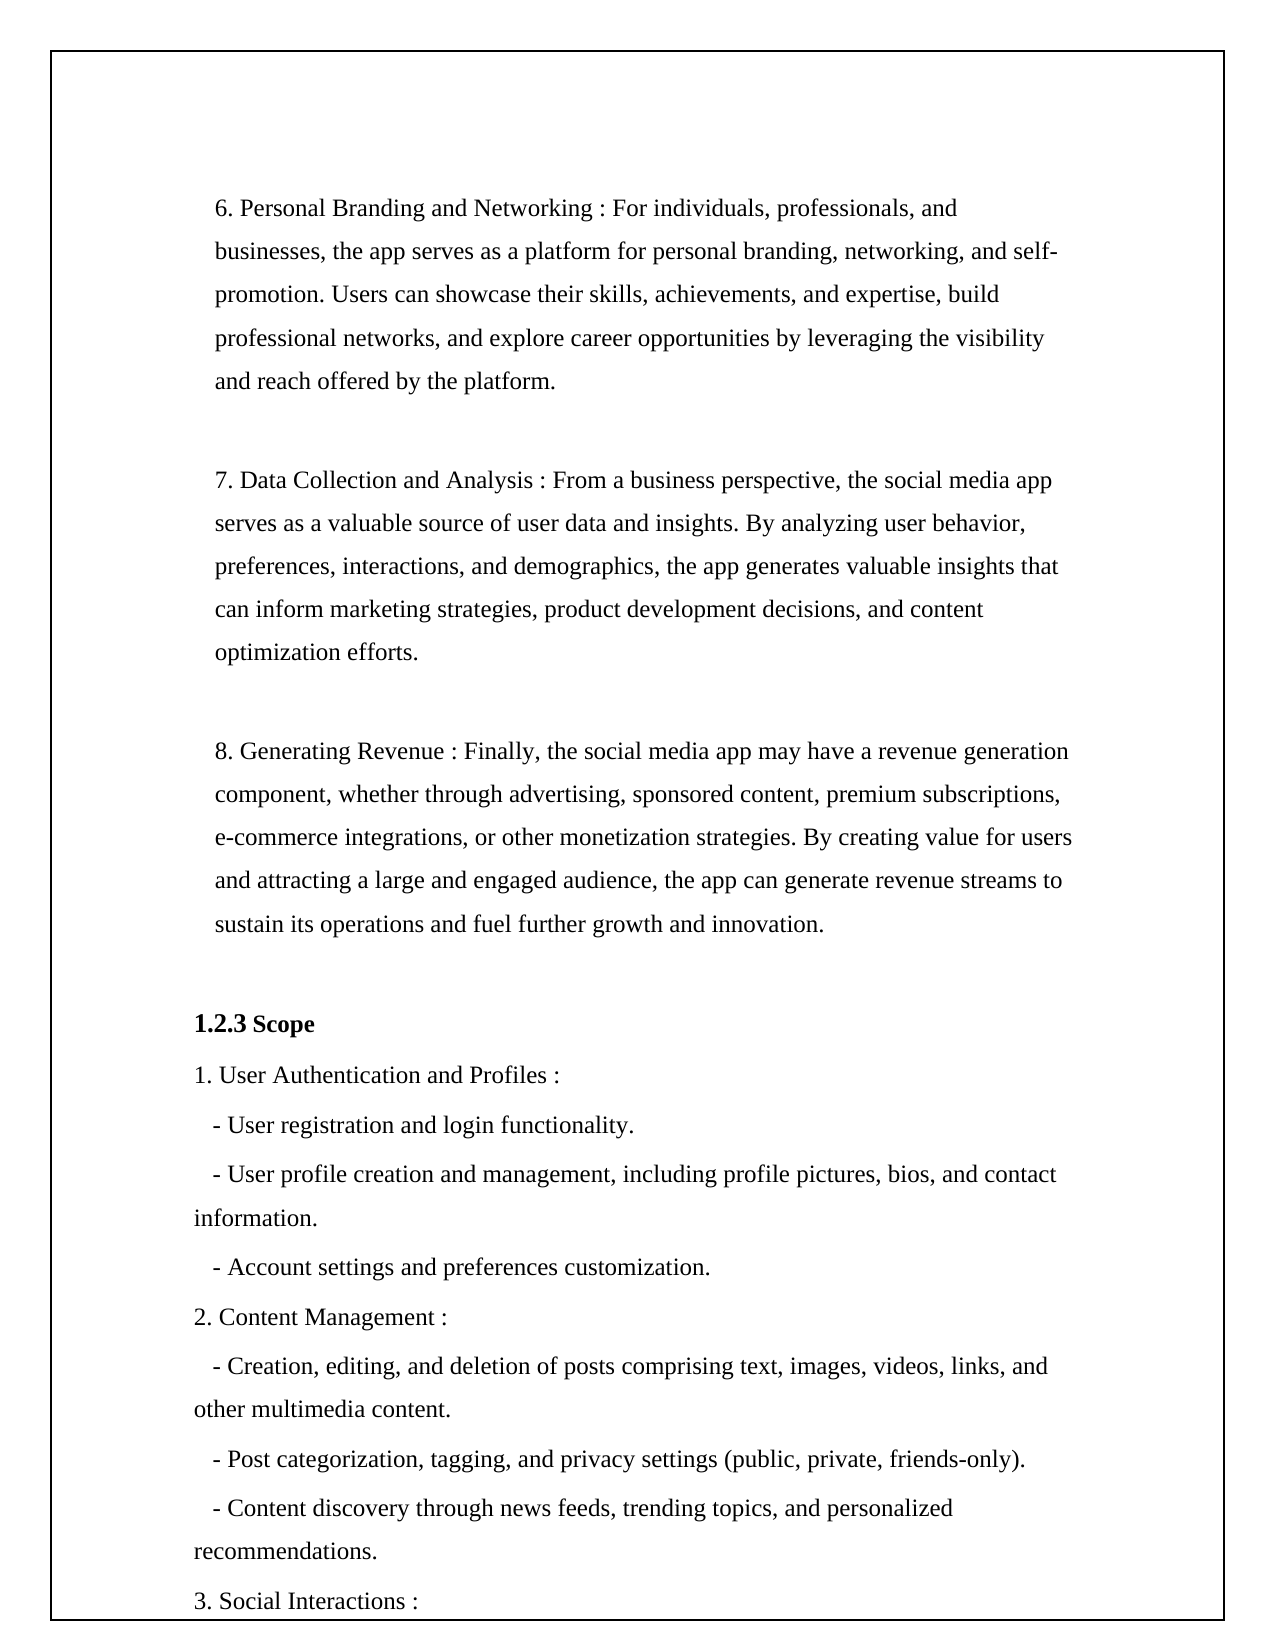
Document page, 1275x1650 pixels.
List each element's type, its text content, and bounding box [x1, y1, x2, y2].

subtitle - Creation, editing, and deletion of posts comprising text, images, videos, links, and other multimedia content. [194, 1351, 1073, 1423]
subtitle Scope [194, 1008, 1073, 1039]
subtitle - User profile creation and management, including profile pictures, bios, and contact information. [194, 1159, 1073, 1231]
subtitle - User registration and login functionality. [194, 1110, 1073, 1139]
subtitle 8. Generating Revenue : Finally, the social media app may have a revenue generation component, whether through advertising, sponsored content, premium subscriptions, e-commerce integrations, or other monetization strategies. By creating value for users and attracting a large and engaged audience, the app can generate revenue streams to sustain its operations and fuel further growth and innovation. [214, 736, 1073, 937]
subtitle - Post categorization, tagging, and privacy settings (public, private, friends-only). [194, 1444, 1073, 1472]
subtitle 2. Content Management : [194, 1302, 1073, 1330]
subtitle - Account settings and preferences customization. [194, 1252, 1073, 1281]
subtitle - Content discovery through news feeds, trending topics, and personalized recommendations. [194, 1493, 1073, 1565]
subtitle 3. Social Interactions : [194, 1586, 1073, 1614]
subtitle 6. Personal Branding and Networking : For individuals, professionals, and businesses, the app serves as a platform for personal branding, networking, and self-promotion. Users can showcase their skills, achievements, and expertise, build professional networks, and explore career opportunities by leveraging the visibility and reach offered by the platform. [214, 193, 1073, 394]
subtitle 1. User Authentication and Profiles : [194, 1061, 1073, 1089]
subtitle 7. Data Collection and Analysis : From a business perspective, the social media app serves as a valuable source of user data and insights. By analyzing user behavior, preferences, interactions, and demographics, the app generates valuable insights that can inform marketing strategies, product development decisions, and content optimization efforts. [214, 465, 1073, 666]
